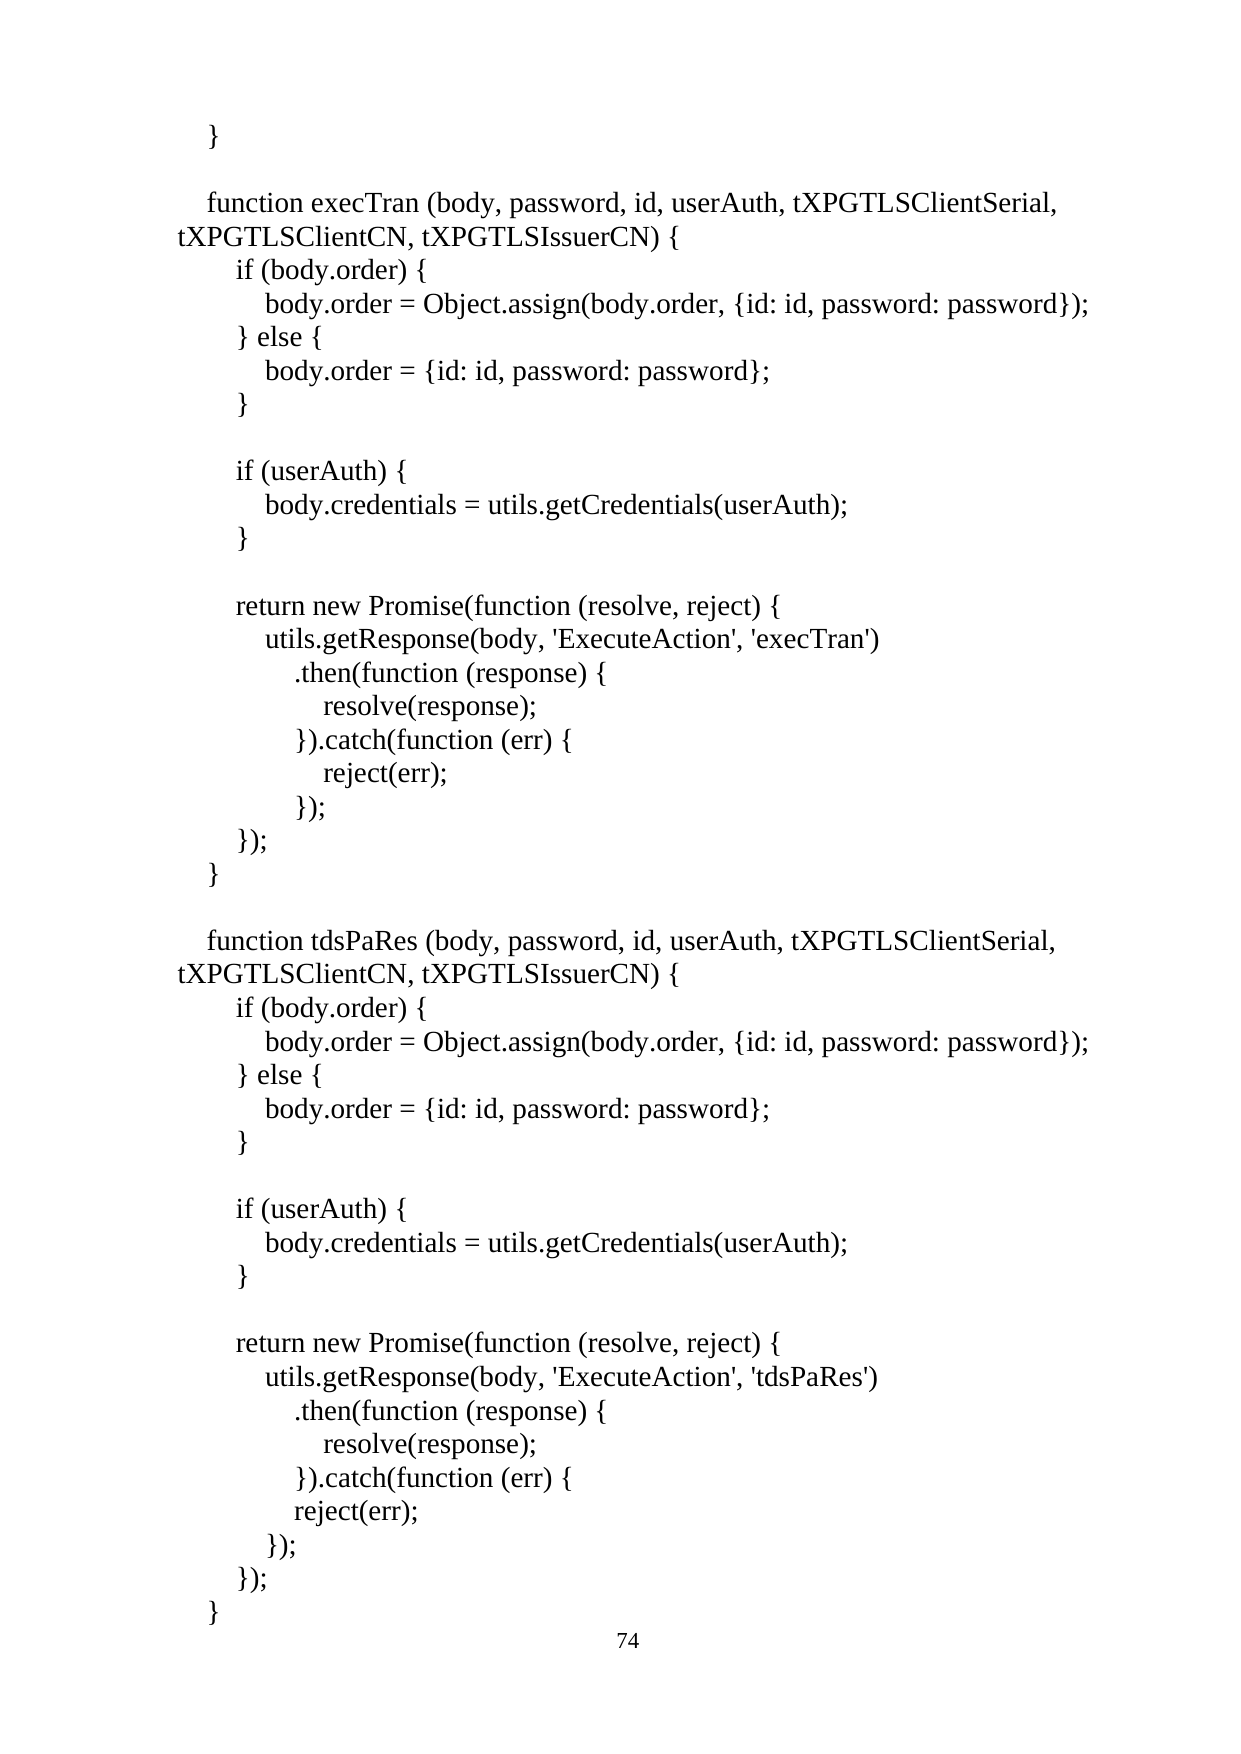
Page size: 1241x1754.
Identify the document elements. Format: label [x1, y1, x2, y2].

text [177, 118, 1152, 1627]
